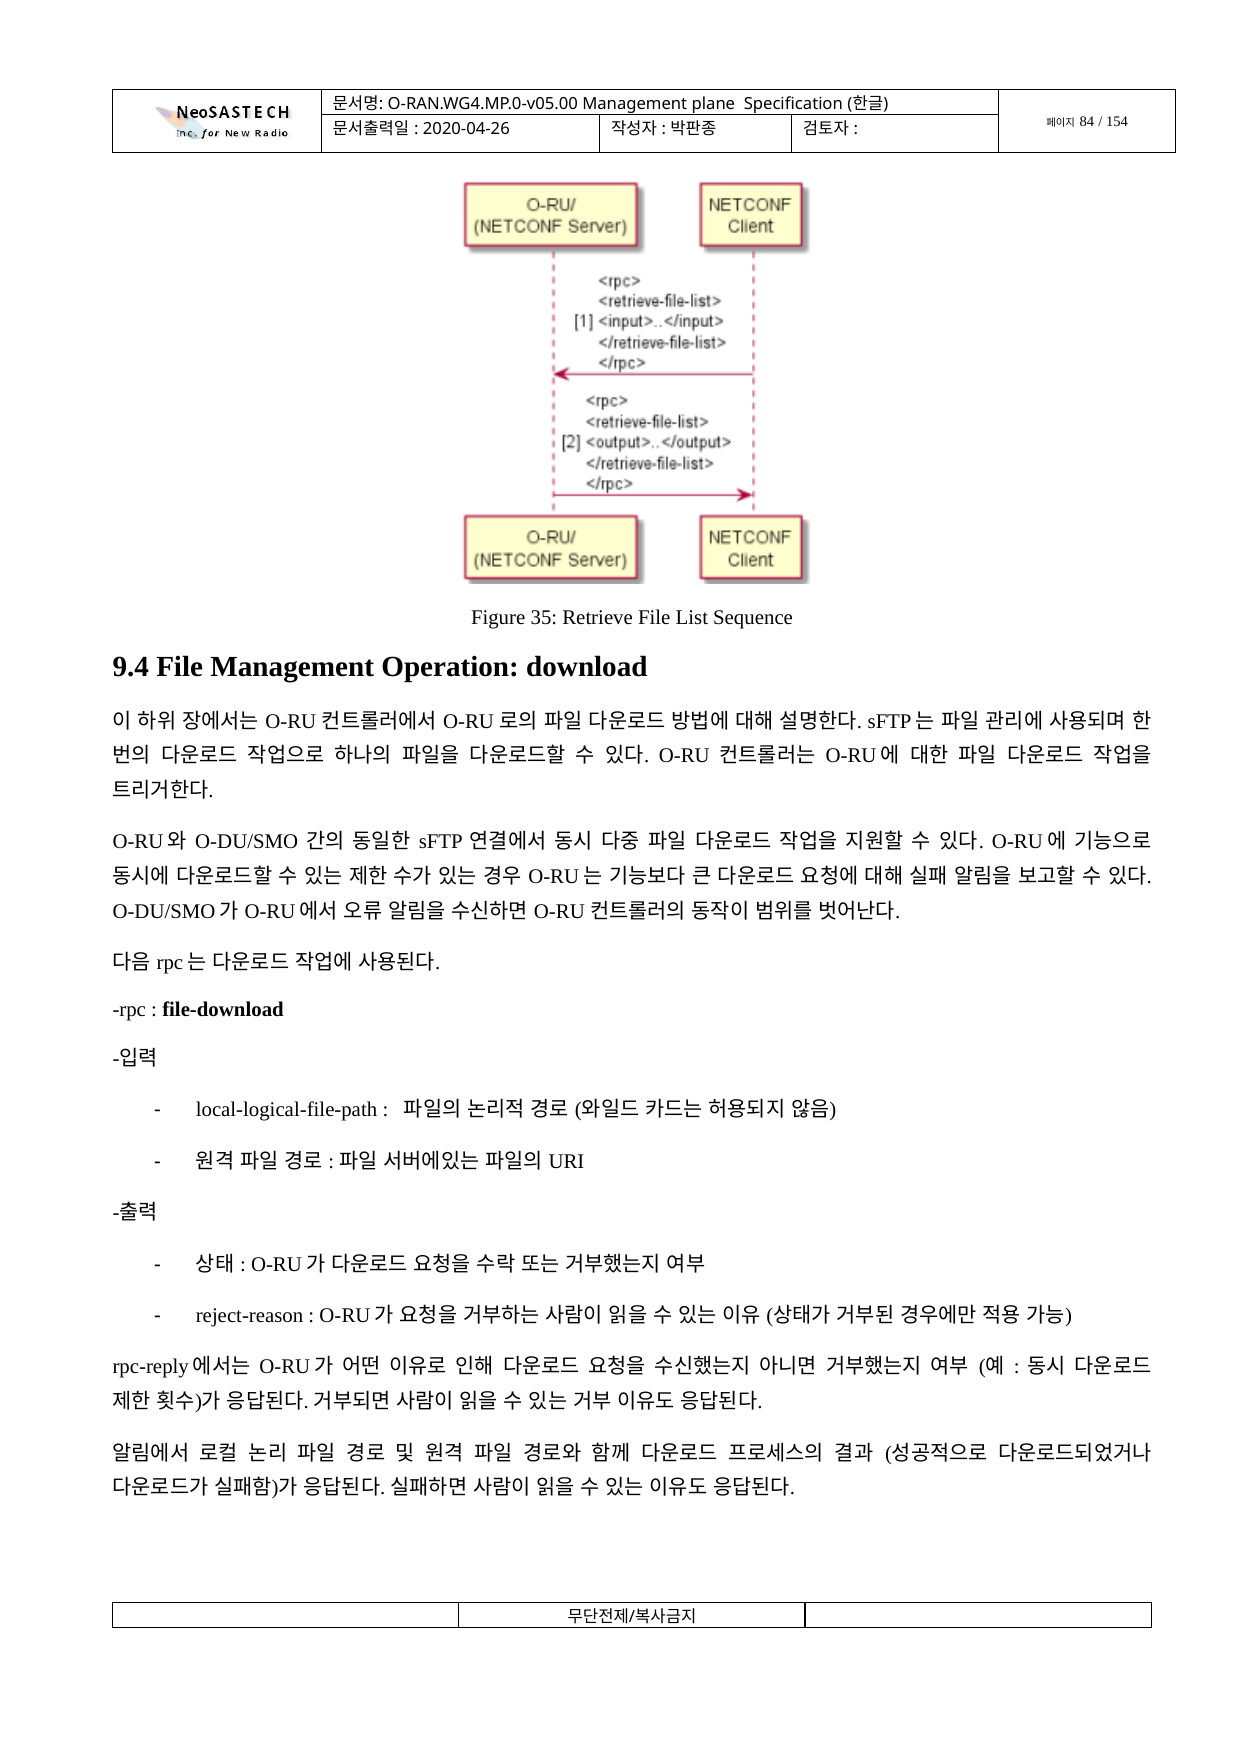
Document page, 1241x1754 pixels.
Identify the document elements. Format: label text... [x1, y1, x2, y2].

text O-RU와 O-DU/SMO 간의 동일한 sFTP 연결에서 동시 다중 파일 다운로드 작업을 지원할 수 있다. O-RU에 기능으로 동시에 다운로드할 수 있는 제한 수가 있는 경우 O-RU는 기능보다 큰 다운로드 요청에 대해 실패 알림을 보고할 수 있다. O-DU/SMO가 O-RU에서 오류 알림을 수신하면 O-RU 컨트롤러의 동작이 범위를 벗어난다. [112, 825, 1152, 924]
list 원격 파일 경로 : 파일 서버에있는 파일의 URI [154, 1144, 1152, 1174]
text -출력 [112, 1195, 1152, 1226]
list 상태 : O-RU가 다운로드 요청을 수락 또는 거부했는지 여부 [154, 1247, 1152, 1277]
text 9.4 File Management Operation: download [112, 649, 1152, 682]
list local-logical-file-path : 파일의 논리적 경로 (와일드 카드는 허용되지 않음) [154, 1092, 1152, 1123]
text rpc-reply에서는 O-RU가 어떤 이유로 인해 다운로드 요청을 수신했는지 아니면 거부했는지 여부 (예 : 동시 다운로드 제한 횟수)가 응답된다. 거부되면 사람이 읽을 수 있는 거부 이유도 응답된다. [112, 1350, 1152, 1414]
text 이 하위 장에서는 O-RU 컨트롤러에서 O-RU 로의 파일 다운로드 방법에 대해 설명한다. sFTP는 파일 관리에 사용되며 한 번의 다운로드 작업으로 하나의 파일을 다운로드할 수 있다. O-RU 컨트롤러는 O-RU에 대한 파일 다운로드 작업을 트리거한다. [112, 704, 1152, 804]
text -rpc : file-download [112, 997, 1152, 1021]
text -입력 [112, 1041, 1152, 1071]
list reject-reason : O-RU가 요청을 거부하는 사람이 읽을 수 있는 이유 (상태가 거부된 경우에만 적용 가능) [154, 1298, 1152, 1328]
text 다음 rpc는 다운로드 작업에 사용된다. [112, 946, 1152, 976]
text Figure 35: Retrieve File List Sequence [112, 604, 1152, 629]
picture [444, 176, 820, 584]
text 알림에서 로컬 논리 파일 경로 및 원격 파일 경로와 함께 다운로드 프로세스의 결과 (성공적으로 다운로드되었거나 다운로드가 실패함)가 응답된다. 실패하면 사람이 읽을 수 있는 이유도 응답된다. [112, 1436, 1152, 1501]
